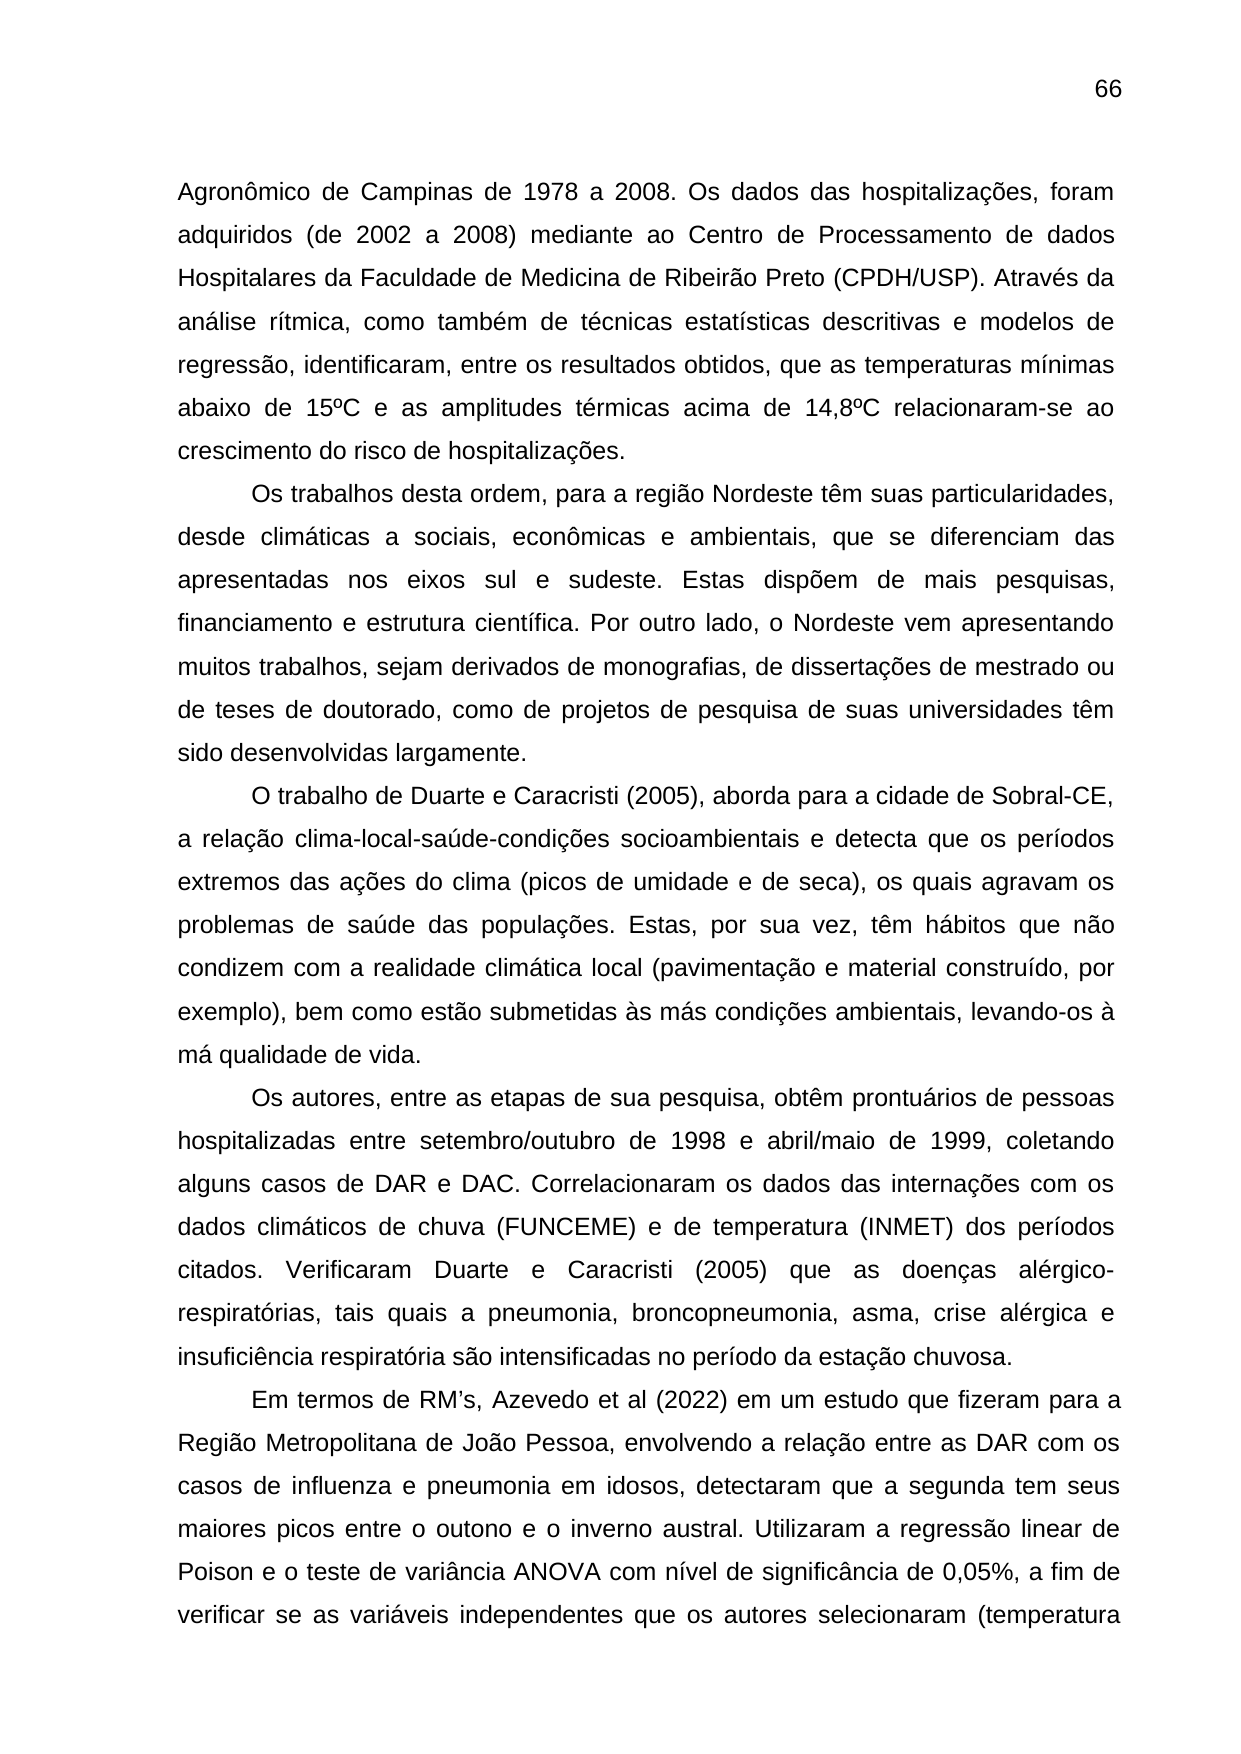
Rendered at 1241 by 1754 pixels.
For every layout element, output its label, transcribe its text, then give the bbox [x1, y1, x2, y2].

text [177, 177, 1116, 465]
text Os trabalhos desta ordem, para a região Nordeste têm suas particularidades, desde climáticas a sociais, econômicas e ambientais, que se diferenciam das apresentadas nos eixos sul e sudeste. Estas dispõem de mais pesquisas, financiamento e estrutura científica. Por outro lado, o Nordeste vem apresentando muitos trabalhos, sejam derivados de monografias, de dissertações de mestrado ou de teses de doutorado, como de projetos de pesquisa de suas universidades têm sido desenvolvidas largamente. [177, 479, 1116, 767]
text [177, 1385, 1122, 1629]
text O trabalho de Duarte e Caracristi (2005), aborda para a cidade de Sobral-CE, a relação clima-local-saúde-condições socioambientais e detecta que os períodos extremos das ações do clima (picos de umidade e de seca), os quais agravam os problemas de saúde das populações. Estas, por sua vez, têm hábitos que não condizem com a realidade climática local (pavimentação e material construído, por exemplo), bem como estão submetidas às más condições ambientais, levando-os à má qualidade de vida. [177, 781, 1116, 1068]
text Os autores, entre as etapas de sua pesquisa, obtêm prontuários de pessoas hospitalizadas entre setembro/outubro de 1998 e abril/maio de 1999, coletando alguns casos de DAR e DAC. Correlacionaram os dados das internações com os dados climáticos de chuva (FUNCEME) e de temperatura (INMET) dos períodos citados. Verificaram Duarte e Caracristi (2005) que as doenças alérgico-respiratórias, tais quais a pneumonia, broncopneumonia, asma, crise alérgica e insuficiência respiratória são intensificadas no período da estação chuvosa. [177, 1083, 1116, 1370]
